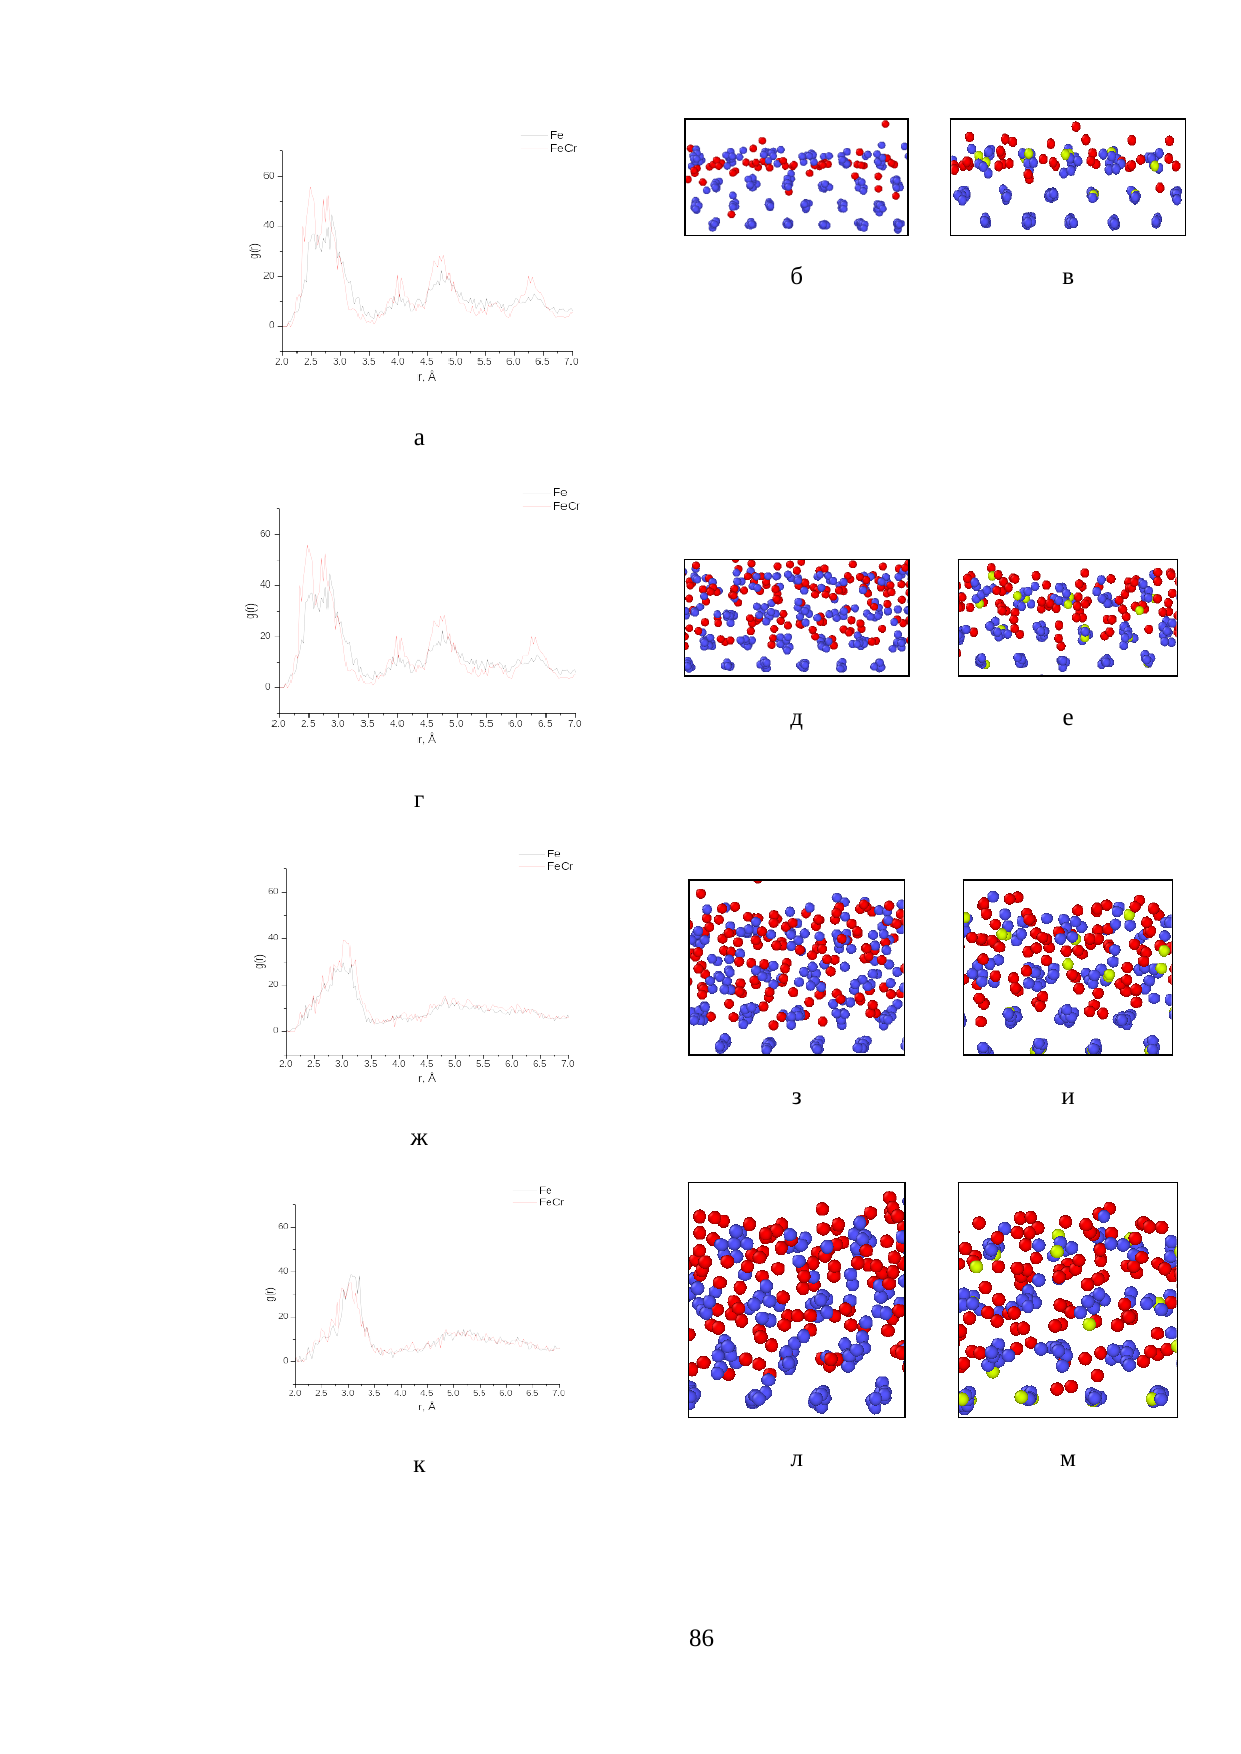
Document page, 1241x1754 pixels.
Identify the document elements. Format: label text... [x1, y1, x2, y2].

table_cell д [661, 476, 932, 838]
table_header в [932, 118, 1204, 476]
table_cell е [932, 476, 1204, 838]
table_cell м [932, 1176, 1204, 1503]
picture [959, 1183, 1177, 1417]
table_cell з [661, 838, 932, 1176]
table_cell ж [177, 838, 661, 1176]
picture [690, 881, 904, 1054]
table_cell к [177, 1176, 661, 1503]
picture [686, 120, 907, 235]
table_cell и [932, 838, 1204, 1176]
table_header а [177, 118, 661, 476]
table_header б [661, 118, 932, 476]
picture [951, 120, 1185, 235]
table_cell г [177, 476, 661, 838]
picture [689, 1183, 904, 1417]
picture [964, 881, 1172, 1054]
table_cell л [661, 1176, 932, 1503]
picture [685, 560, 908, 675]
picture [959, 560, 1177, 675]
